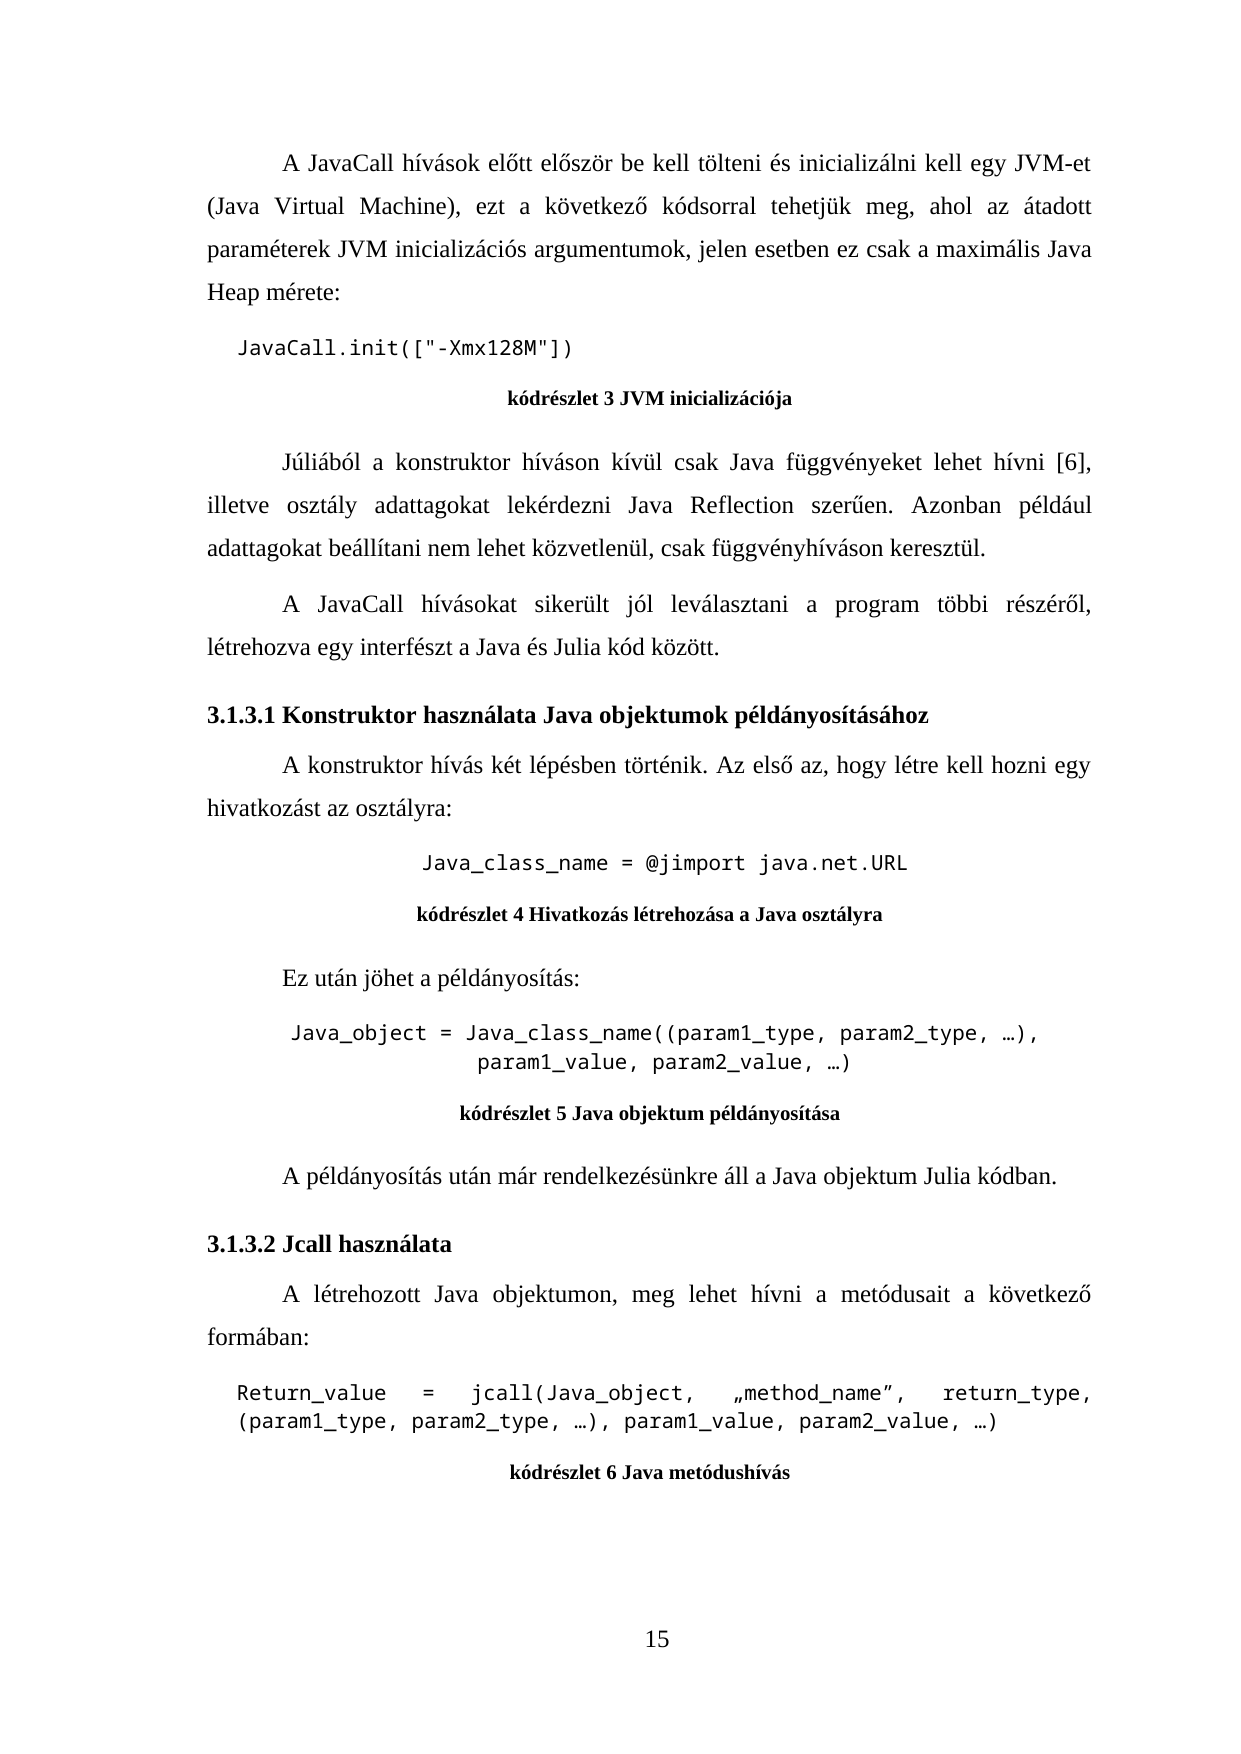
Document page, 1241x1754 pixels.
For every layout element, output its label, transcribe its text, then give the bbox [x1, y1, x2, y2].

subtitle Konstruktor használata Java objektumok példányosításához [207, 700, 1092, 729]
text A JavaCall hívásokat sikerült jól leválasztani a program többi részéről, létrehozva egy interfészt a Java és Julia kód között. [207, 589, 1092, 661]
text A létrehozott Java objektumon, meg lehet hívni a metódusait a következő formában: [207, 1279, 1092, 1351]
text Java_class_name = @jimport java.net.URL [236, 848, 1092, 877]
text Ez után jöhet a példányosítás: [207, 963, 1092, 992]
text A konstruktor hívás két lépésben történik. Az első az, hogy létre kell hozni egy hivatkozást az osztályra: [207, 750, 1092, 822]
text kódrészlet 5 Java objektum példányosítása [207, 1100, 1092, 1124]
subtitle Jcall használata [207, 1229, 1092, 1258]
text A példányosítás után már rendelkezésünkre áll a Java objektum Julia kódban. [207, 1161, 1092, 1190]
text kódrészlet 4 Hivatkozás létrehozása a Java osztályra [207, 902, 1092, 926]
text Java_object = Java_class_name((param1_type, param2_type, …), param1_value, param2_value, …) [236, 1018, 1092, 1075]
text kódrészlet 6 Java metódushívás [207, 1459, 1092, 1484]
text Return_value = jcall(Java_object, „method_name”, return_type, (param1_type, param2_type, …), param1_value, param2_value, …) [236, 1378, 1092, 1434]
text JavaCall.init(["-Xmx128M"]) [236, 333, 1092, 361]
text Júliából a konstruktor híváson kívül csak Java függvényeket lehet hívni [6], illetve osztály adattagokat lekérdezni Java Reflection szerűen. Azonban például adattagokat beállítani nem lehet közvetlenül, csak függvényhíváson keresztül. [207, 447, 1092, 562]
text A JavaCall hívások előtt először be kell tölteni és inicializálni kell egy JVM-et (Java Virtual Machine), ezt a következő kódsorral tehetjük meg, ahol az átadott paraméterek JVM inicializációs argumentumok, jelen esetben ez csak a maximális Java Heap mérete: [207, 148, 1092, 306]
text kódrészlet 3 JVM inicializációja [207, 386, 1092, 410]
